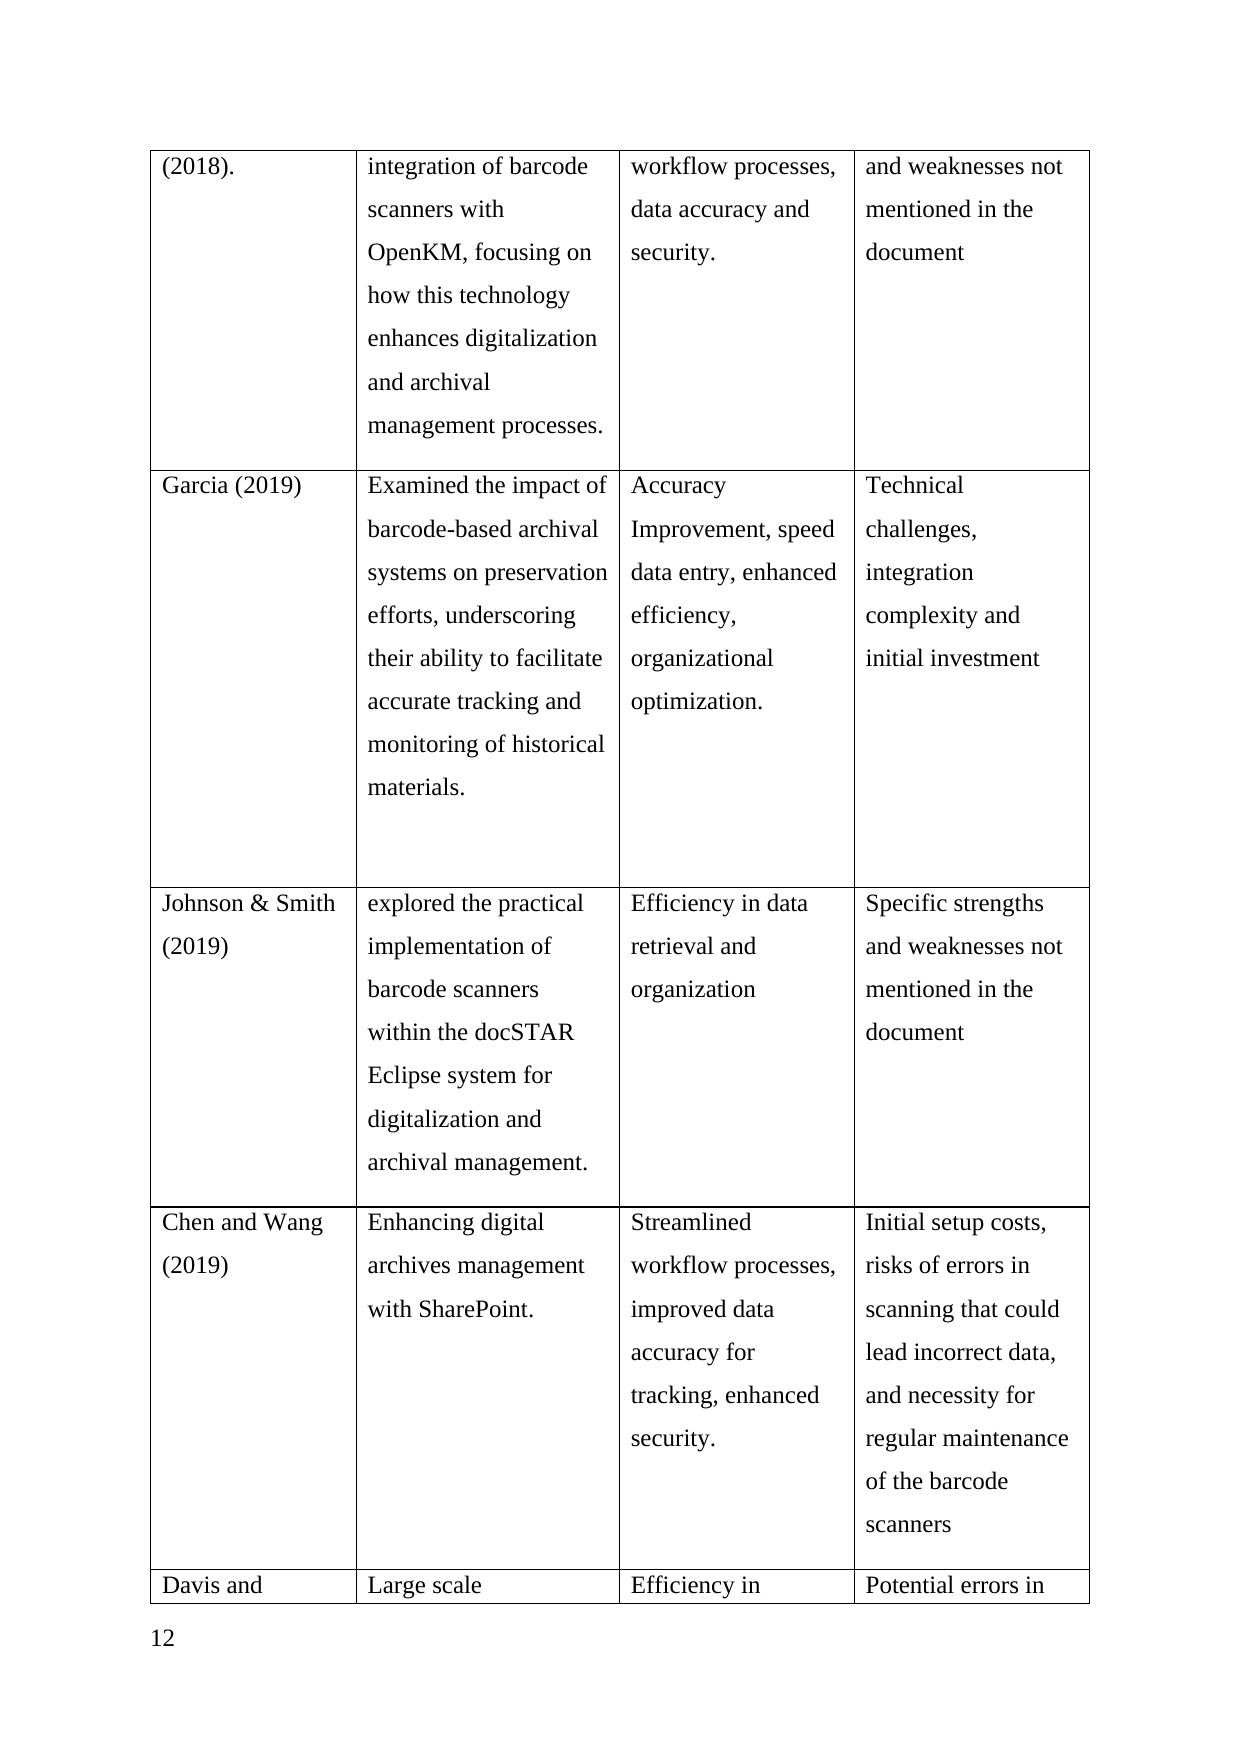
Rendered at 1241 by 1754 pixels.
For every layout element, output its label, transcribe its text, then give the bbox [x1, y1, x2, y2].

table_cell explored the practical implementation of barcode scanners within the docSTAR Eclipse system for digitalization and archival management. [357, 888, 619, 1206]
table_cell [855, 1570, 1089, 1603]
table_cell Specific strengths and weaknesses not mentioned in the document [855, 888, 1089, 1206]
table_cell Johnson & Smith (2019) [151, 888, 356, 1206]
table_cell Examined the impact of barcode-based archival systems on preservation efforts, underscoring their ability to facilitate accurate tracking and monitoring of historical materials. [357, 471, 619, 887]
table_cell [151, 151, 356, 469]
table_cell Garcia (2019) [151, 471, 356, 887]
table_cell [855, 151, 1089, 469]
table_cell Accuracy Improvement, speed data entry, enhanced efficiency, organizational optimization. [620, 471, 854, 887]
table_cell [357, 151, 619, 469]
table_cell Initial setup costs, risks of errors in scanning that could lead incorrect data, and necessity for regular maintenance of the barcode scanners [855, 1208, 1089, 1569]
table_cell Streamlined workflow processes, improved data accuracy for tracking, enhanced security. [620, 1208, 854, 1569]
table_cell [620, 1570, 854, 1603]
table_cell Enhancing digital archives management with SharePoint. [357, 1208, 619, 1569]
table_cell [357, 1570, 619, 1603]
table_cell Chen and Wang (2019) [151, 1208, 356, 1569]
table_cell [620, 151, 854, 469]
table_cell Technical challenges, integration complexity and initial investment [855, 471, 1089, 887]
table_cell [151, 1570, 356, 1603]
table_cell Efficiency in data retrieval and organization [620, 888, 854, 1206]
